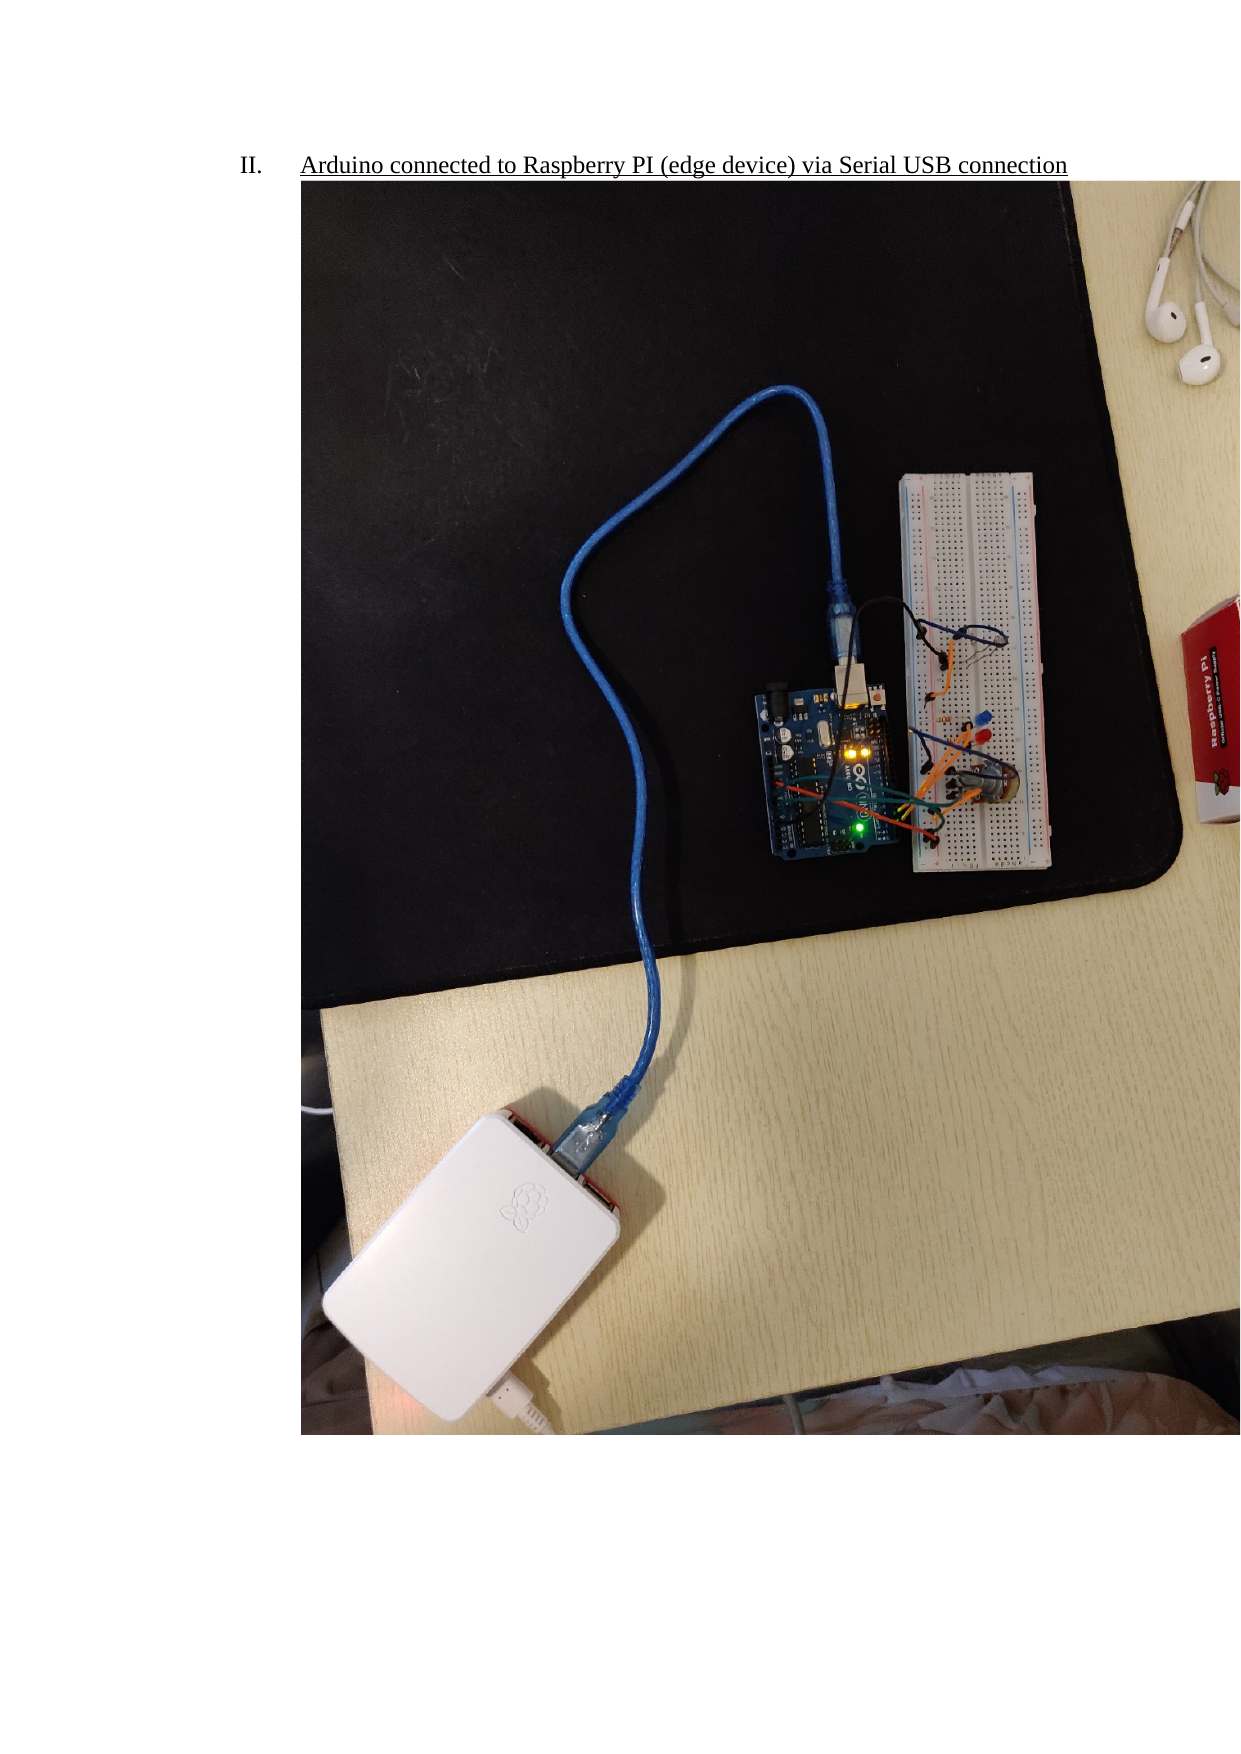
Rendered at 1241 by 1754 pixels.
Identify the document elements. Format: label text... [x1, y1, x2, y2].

picture [302, 182, 1241, 1434]
list Arduino connected to Raspberry PI (edge device) via Serial USB connection [262, 150, 1090, 179]
